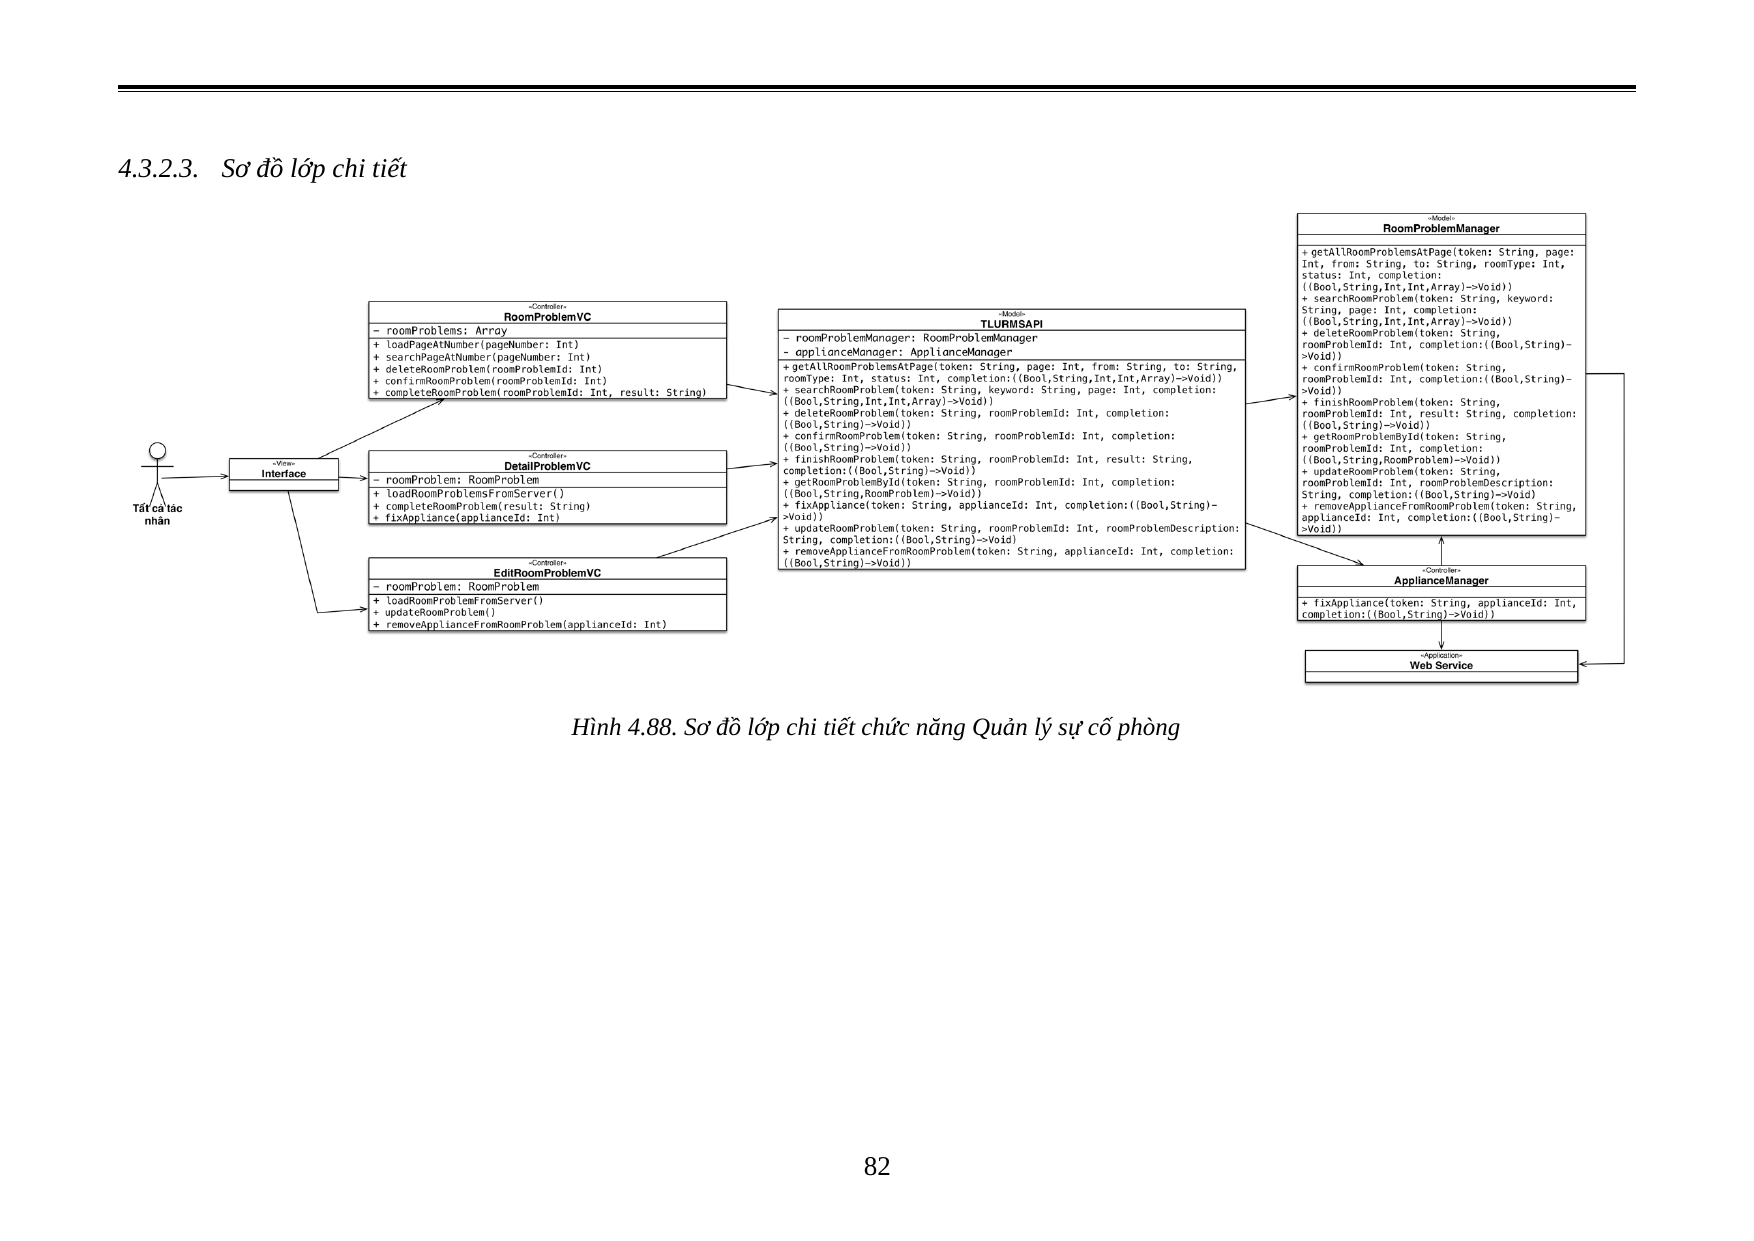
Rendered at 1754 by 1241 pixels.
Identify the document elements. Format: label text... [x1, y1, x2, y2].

subtitle Sơ đồ lớp chi tiết [118, 152, 1636, 183]
picture [118, 198, 1637, 697]
